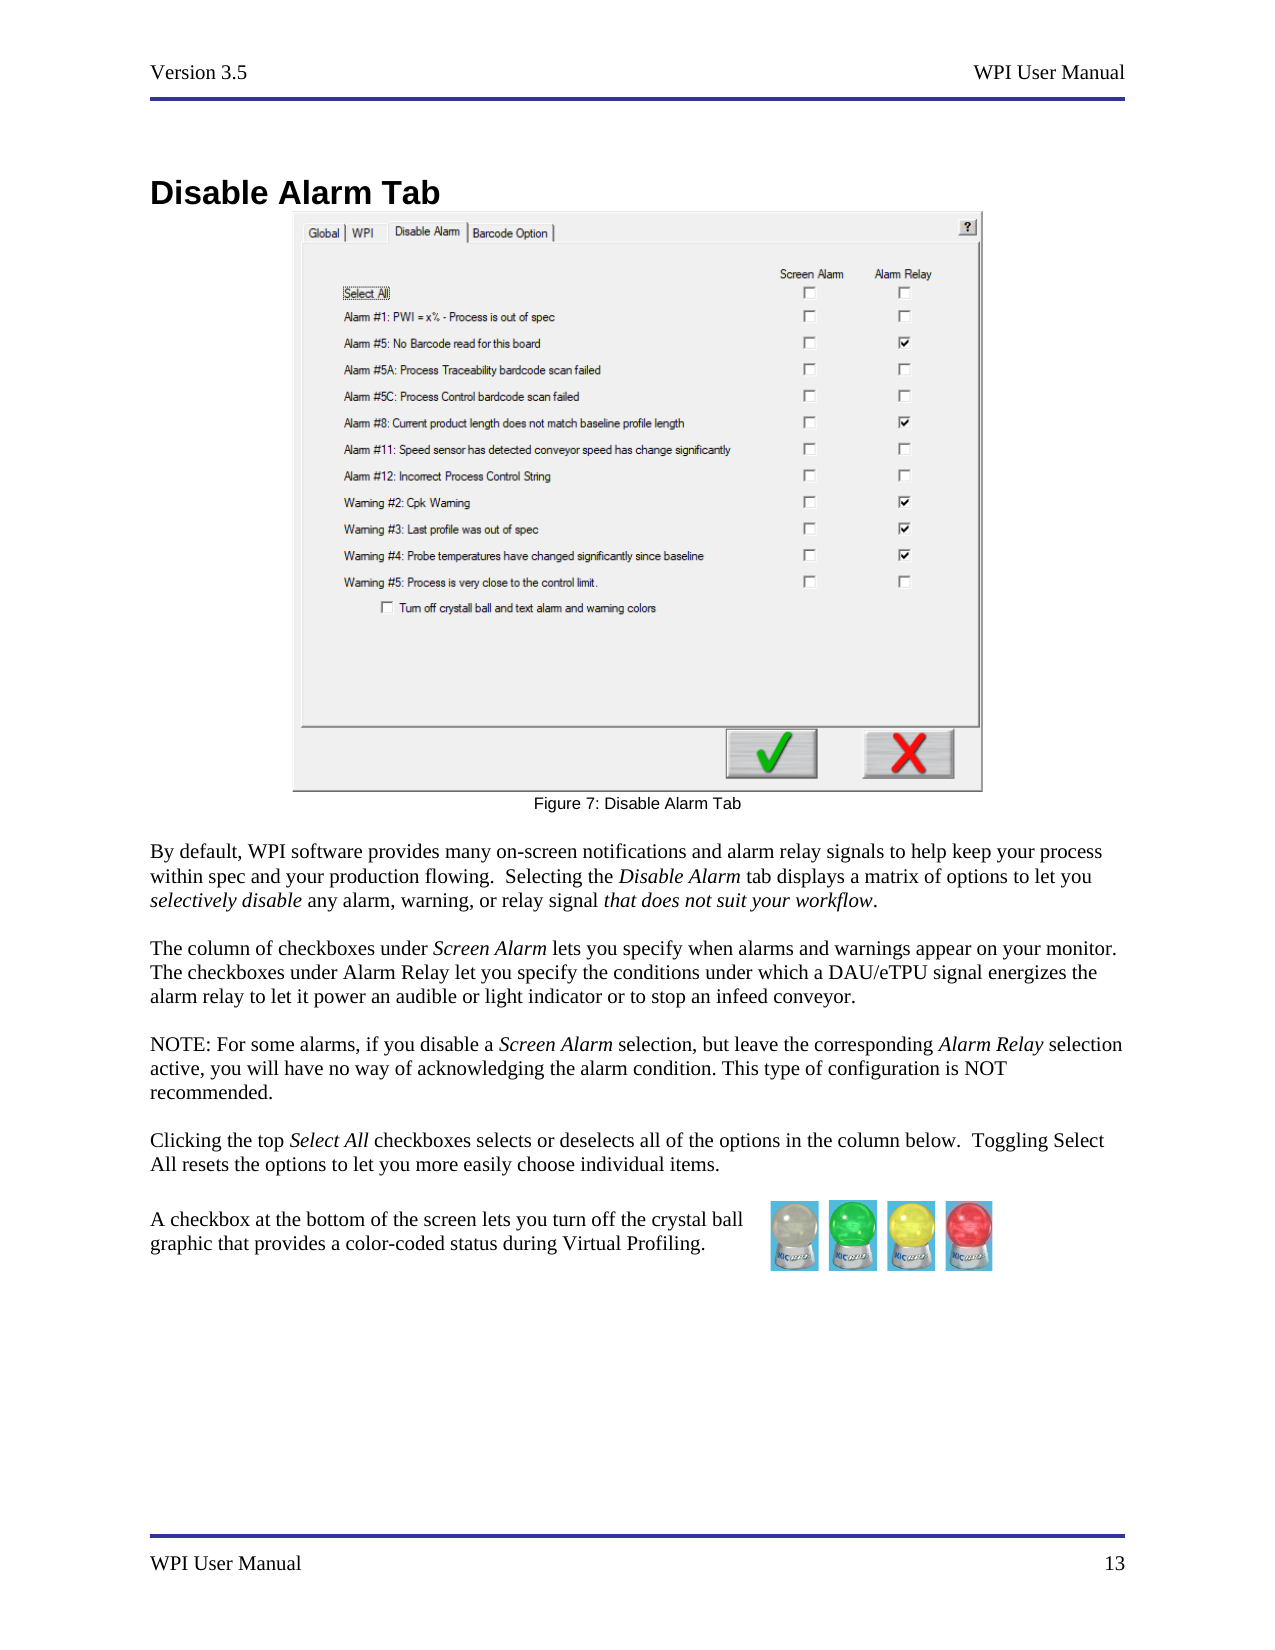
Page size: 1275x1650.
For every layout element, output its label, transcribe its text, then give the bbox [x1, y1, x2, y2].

subtitle Disable Alarm Tab [150, 173, 1125, 212]
table_header [759, 1200, 828, 1270]
picture [828, 1200, 877, 1271]
text Clicking the top Select All checkboxes selects or deselects all of the options in the column below. Toggling Select All resets the options to let you more easily choose individual items. [150, 1128, 1125, 1176]
picture [887, 1201, 936, 1271]
text By default, WPI software provides many on-screen notifications and alarm relay signals to help keep your process within spec and your production flowing. Selecting the Disable Alarm tab displays a matrix of options to let you selectively disable any alarm, warning, or relay signal that does not suit your workflow. [150, 839, 1125, 912]
picture [292, 211, 983, 792]
text The column of checkboxes under Screen Alarm lets you specify when alarms and warnings appear on your monitor. The checkboxes under Alarm Relay let you specify the conditions under which a DAU/eTPU signal energizes the alarm relay to let it power an audible or light indicator or to stop an infeed conveyor. [150, 936, 1125, 1008]
text NOTE: For some alarms, if you disable a Screen Alarm selection, but leave the corresponding Alarm Relay selection active, you will have no way of acknowledging the alarm condition. This type of configuration is NOT recommended. [150, 1032, 1125, 1104]
picture [945, 1201, 993, 1271]
picture [770, 1201, 819, 1271]
table_header [877, 1200, 1136, 1270]
table_header A checkbox at the bottom of the screen lets you turn off the crystal ball graphic that provides a color-coded status during Virtual Profiling. [139, 1200, 759, 1270]
text Figure 7: Disable Alarm Tab [150, 794, 1125, 813]
